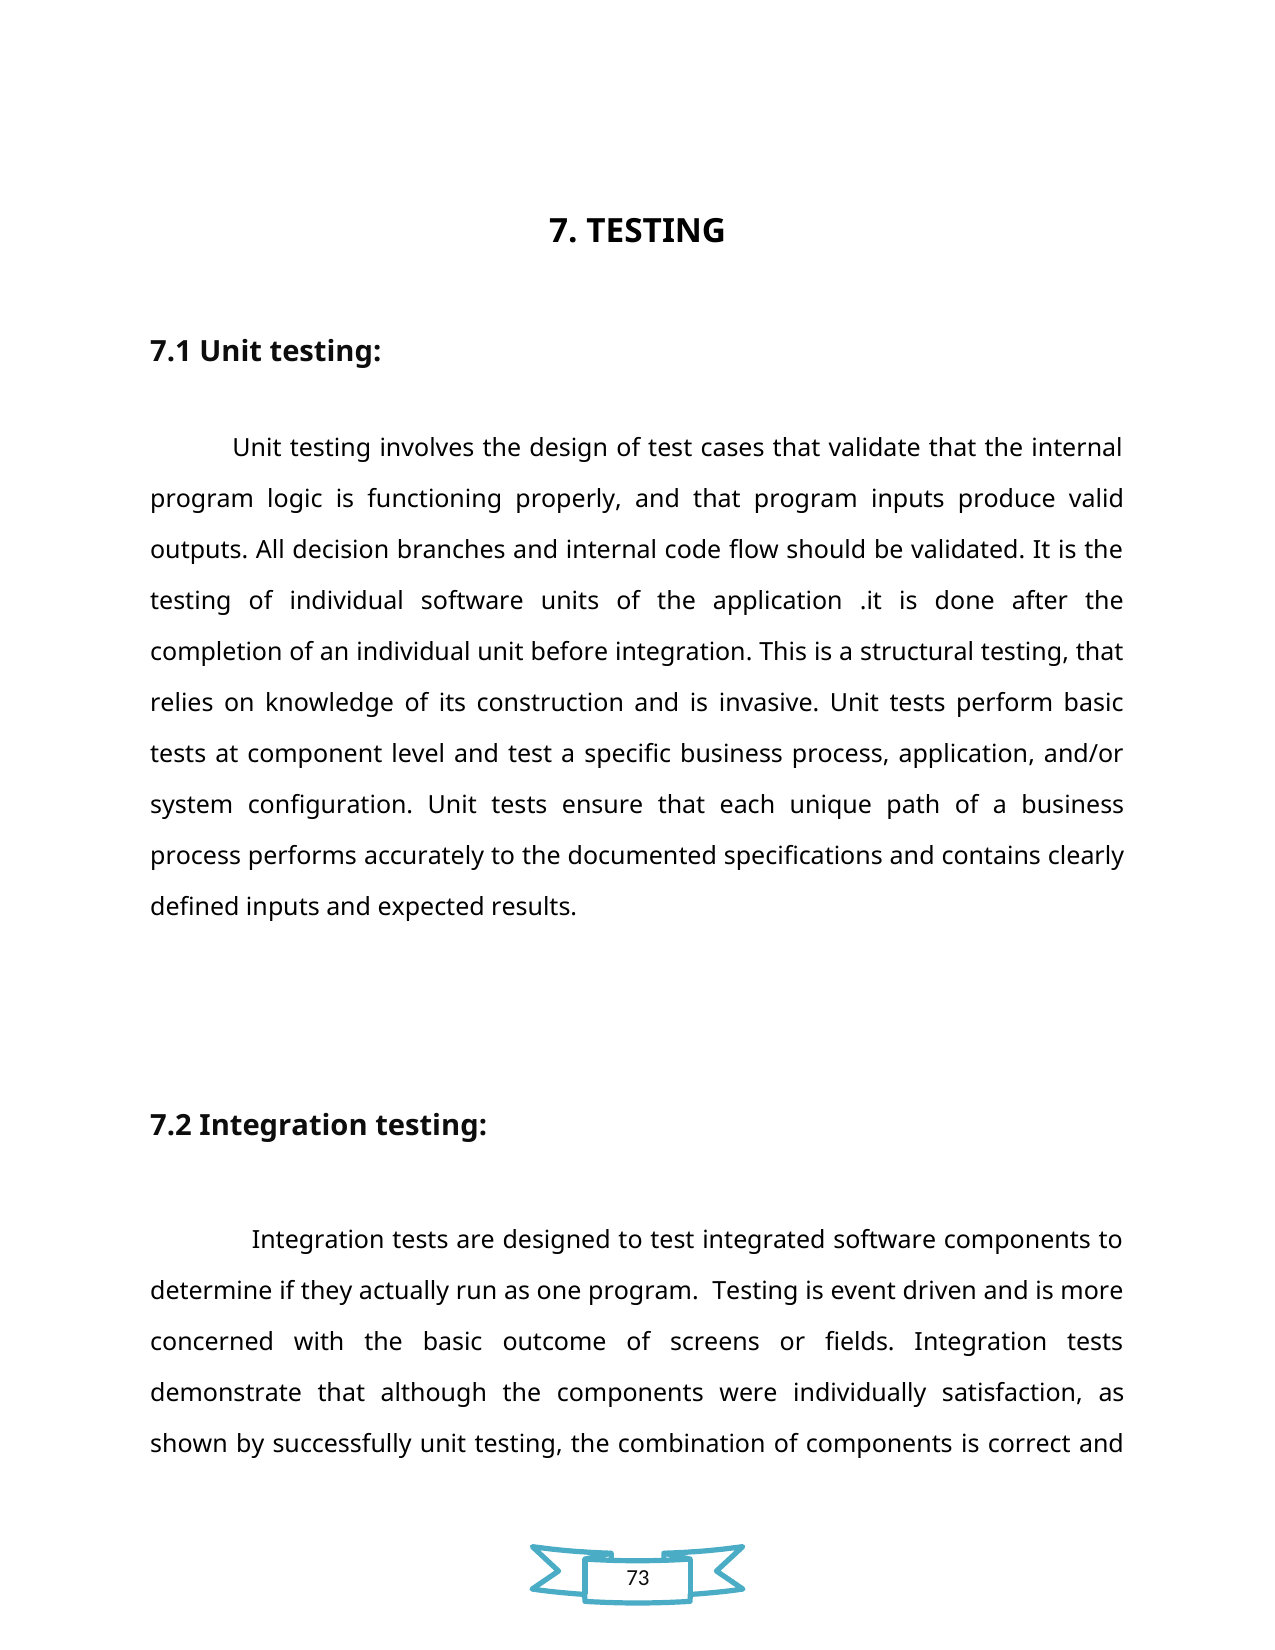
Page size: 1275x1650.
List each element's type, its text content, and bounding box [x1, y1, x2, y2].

subtitle 7.1 Unit testing: [150, 331, 1125, 370]
subtitle 7. TESTING [150, 207, 1125, 253]
text Unit testing involves the design of test cases that validate that the internal program logic is functioning properly, and that program inputs produce valid outputs. All decision branches and internal code flow should be validated. It is the testing of individual software units of the application .it is done after the completion of an individual unit before integration. This is a structural testing, that relies on knowledge of its construction and is invasive. Unit tests perform basic tests at component level and test a specific business process, application, and/or system configuration. Unit tests ensure that each unique path of a business process performs accurately to the documented specifications and contains clearly defined inputs and expected results. [150, 429, 1125, 923]
subtitle 7.2 Integration testing: [150, 1104, 1125, 1144]
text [150, 1222, 1125, 1460]
